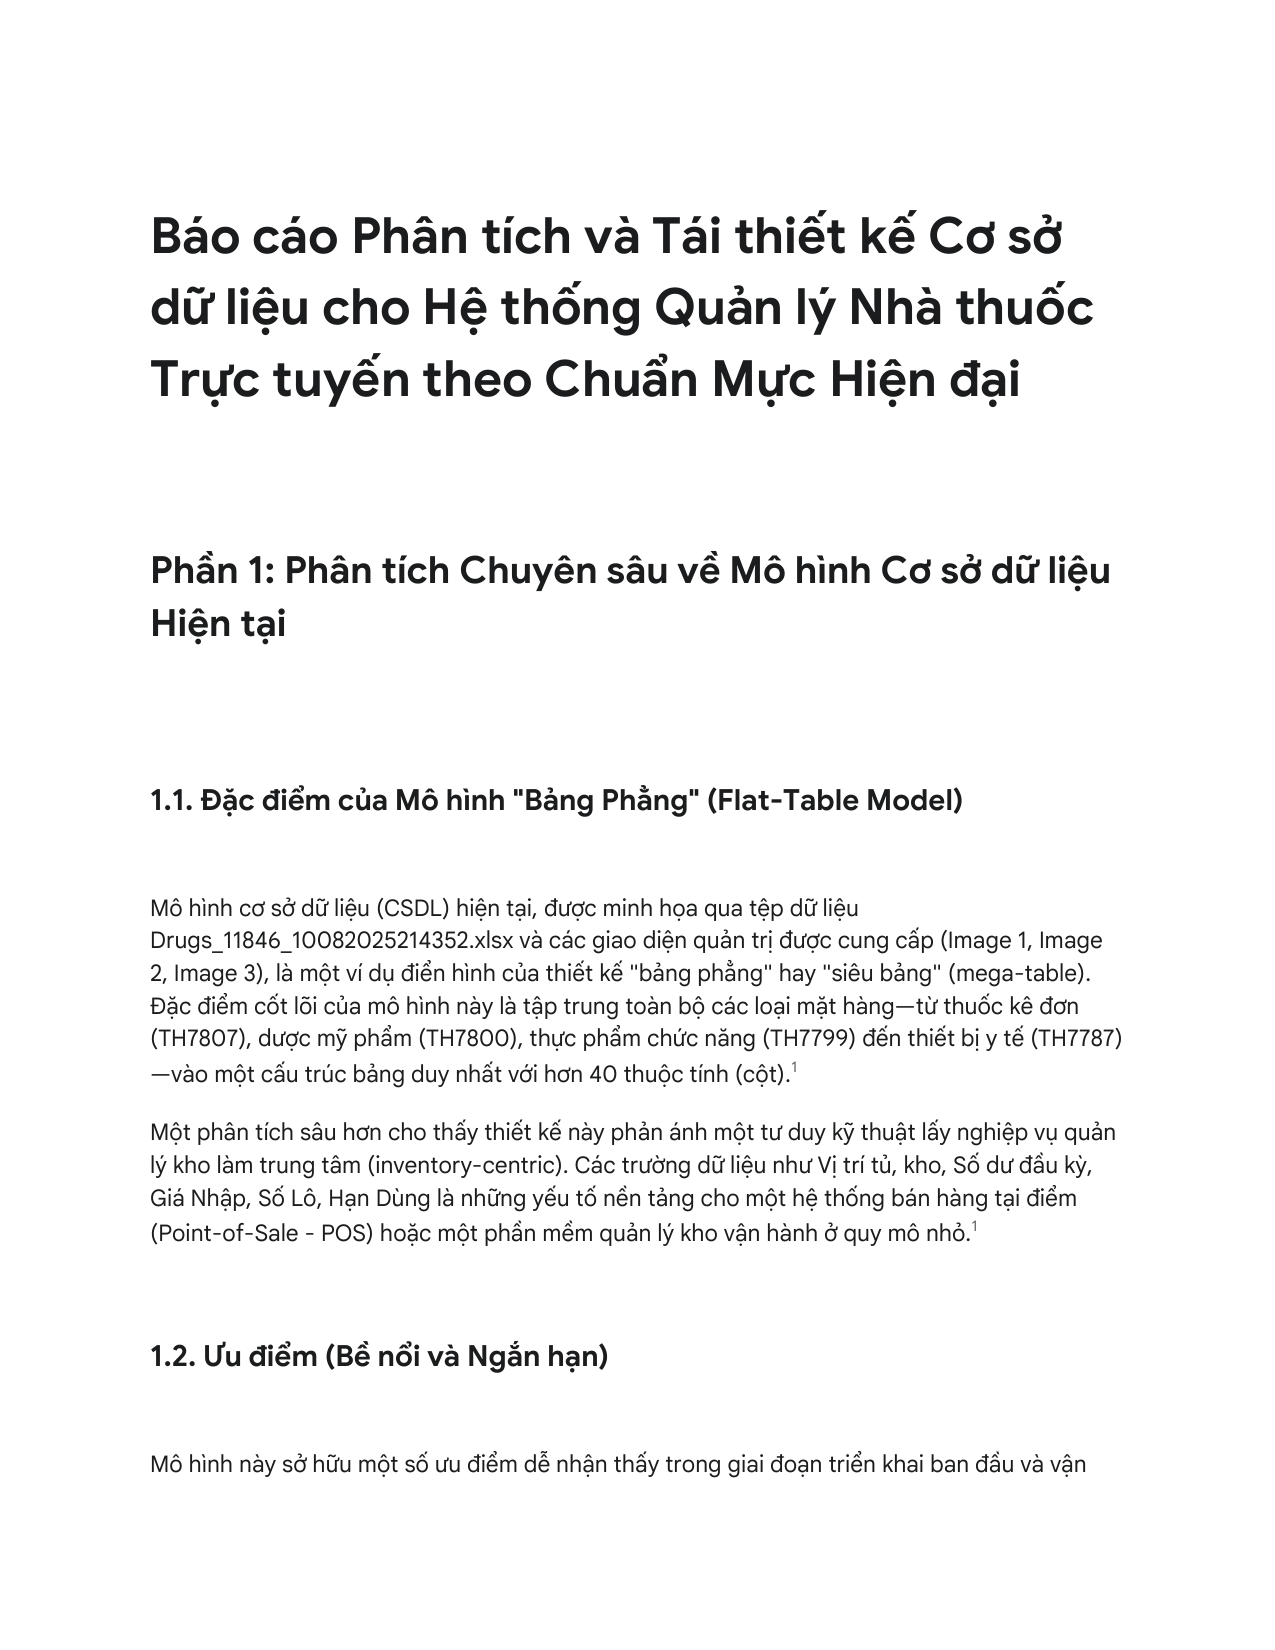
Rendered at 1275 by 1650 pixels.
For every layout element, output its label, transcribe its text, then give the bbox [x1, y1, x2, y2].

text Một phân tích sâu hơn cho thấy thiết kế này phản ánh một tư duy kỹ thuật lấy nghiệp vụ quản lý kho làm trung tâm (inventory-centric). Các trường dữ liệu như Vị trí tủ, kho, Số dư đầu kỳ, Giá Nhập, Số Lô, Hạn Dùng là những yếu tố nền tảng cho một hệ thống bán hàng tại điểm (Point-of-Sale - POS) hoặc một phần mềm quản lý kho vận hành ở quy mô nhỏ.1 [150, 1118, 1125, 1248]
subtitle Phần 1: Phân tích Chuyên sâu về Mô hình Cơ sở dữ liệu Hiện tại [150, 547, 1125, 647]
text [150, 1450, 1125, 1479]
subtitle 1.1. Đặc điểm của Mô hình "Bảng Phẳng" (Flat-Table Model) [150, 782, 1125, 818]
text Mô hình cơ sở dữ liệu (CSDL) hiện tại, được minh họa qua tệp dữ liệu Drugs_11846_10082025214352.xlsx và các giao diện quản trị được cung cấp (Image 1, Image 2, Image 3), là một ví dụ điển hình của thiết kế "bảng phẳng" hay "siêu bảng" (mega-table). Đặc điểm cốt lõi của mô hình này là tập trung toàn bộ các loại mặt hàng—từ thuốc kê đơn (TH7807), dược mỹ phẩm (TH7800), thực phẩm chức năng (TH7799) đến thiết bị y tế (TH7787)—vào một cấu trúc bảng duy nhất với hơn 40 thuộc tính (cột).1 [150, 894, 1125, 1089]
subtitle Báo cáo Phân tích và Tái thiết kế Cơ sở dữ liệu cho Hệ thống Quản lý Nhà thuốc Trực tuyến theo Chuẩn Mực Hiện đại [150, 205, 1125, 410]
subtitle 1.2. Ưu điểm (Bề nổi và Ngắn hạn) [150, 1338, 1125, 1375]
